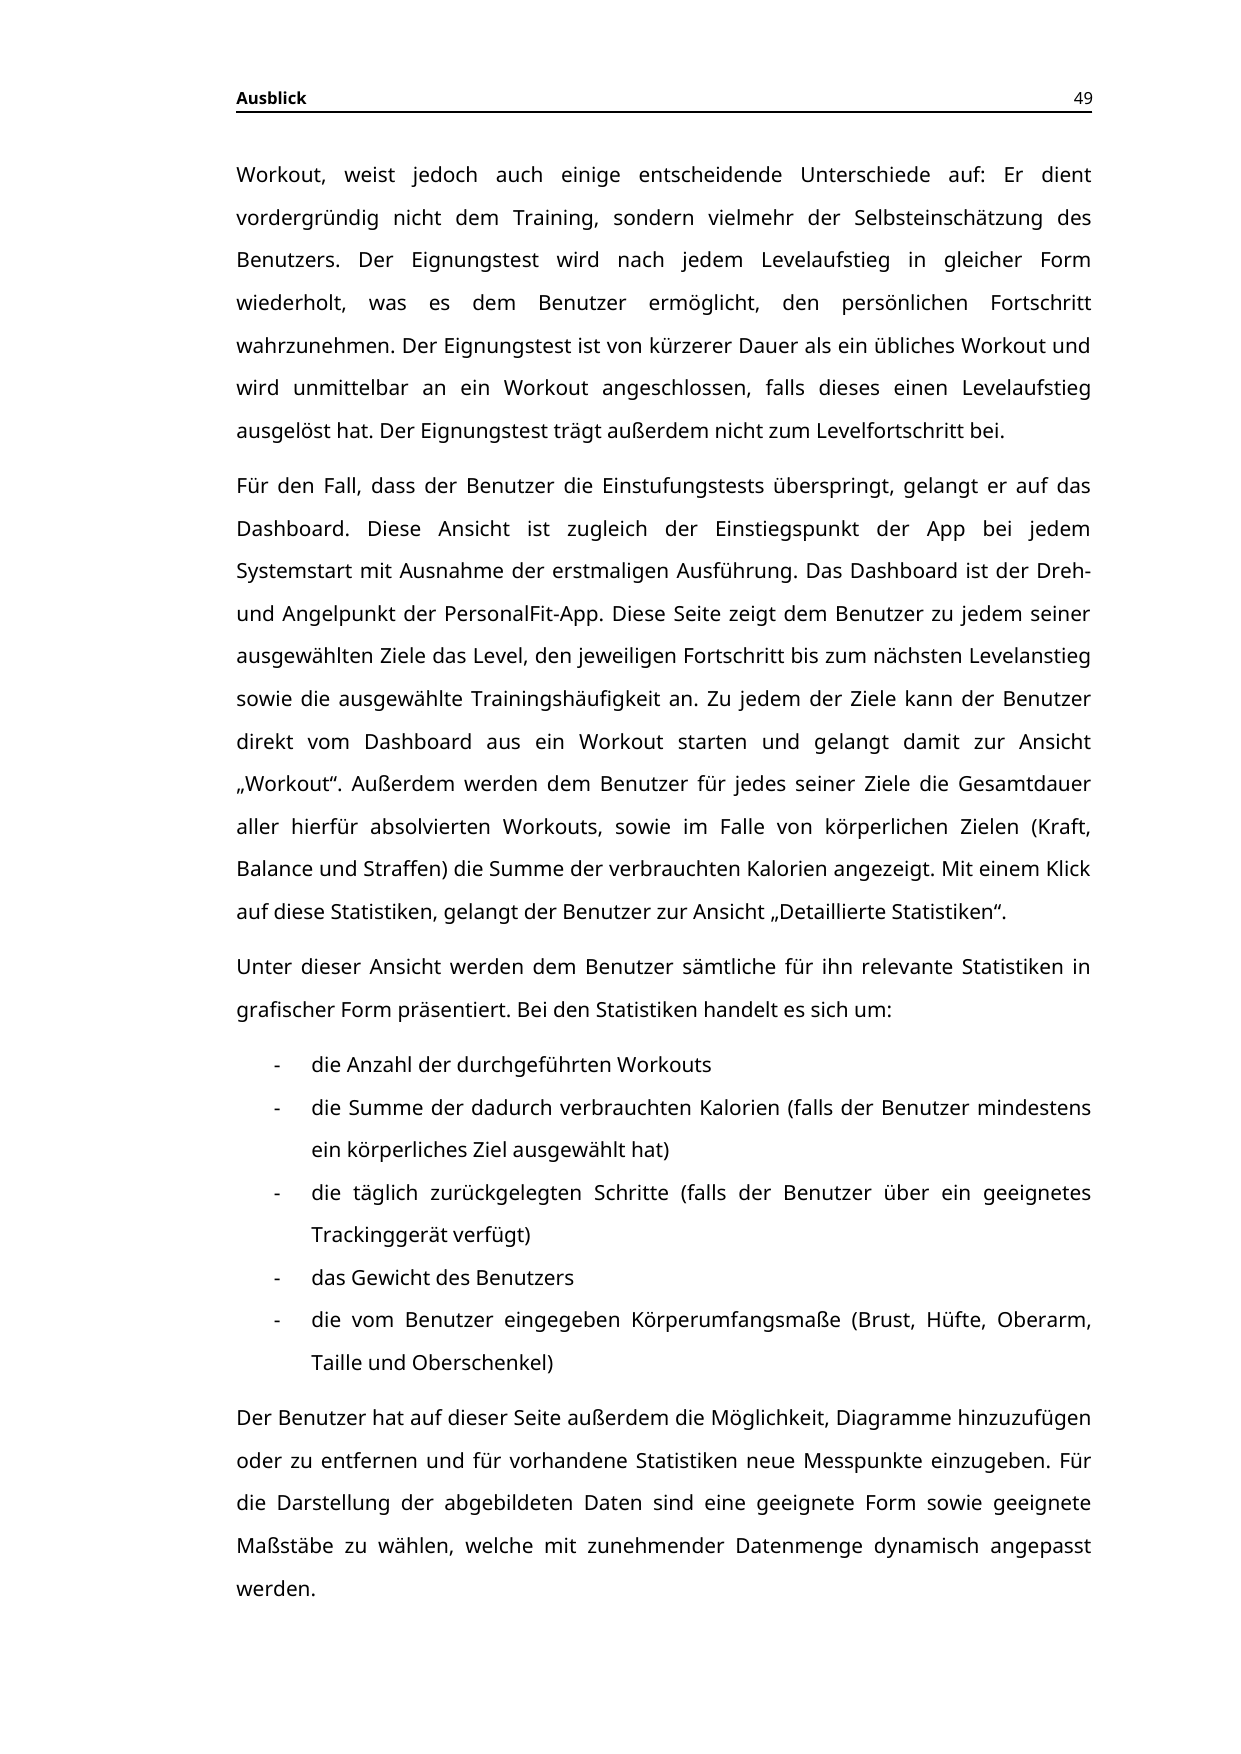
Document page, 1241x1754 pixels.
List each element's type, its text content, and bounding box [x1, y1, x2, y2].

text Unter dieser Ansicht werden dem Benutzer sämtliche für ihn relevante Statistiken in grafischer Form präsentiert. Bei den Statistiken handelt es sich um: [236, 952, 1092, 1023]
list die vom Benutzer eingegeben Körperumfangsmaße (Brust, Hüfte, Oberarm, Taille und Oberschenkel) [274, 1306, 1092, 1377]
list die Anzahl der durchgeführten Workouts [274, 1050, 1092, 1078]
list die täglich zurückgelegten Schritte (falls der Benutzer über ein geeignetes Trackinggerät verfügt) [274, 1178, 1092, 1249]
list das Gewicht des Benutzers [274, 1263, 1092, 1291]
text Für den Fall, dass der Benutzer die Einstufungstests überspringt, gelangt er auf das Dashboard. Diese Ansicht ist zugleich der Einstiegspunkt der App bei jedem Systemstart mit Ausnahme der erstmaligen Ausführung. Das Dashboard ist der Dreh- und Angelpunkt der PersonalFit-App. Diese Seite zeigt dem Benutzer zu jedem seiner ausgewählten Ziele das Level, den jeweiligen Fortschritt bis zum nächsten Levelanstieg sowie die ausgewählte Trainingshäufigkeit an. Zu jedem der Ziele kann der Benutzer direkt vom Dashboard aus ein Workout starten und gelangt damit zur Ansicht „Workout“. Außerdem werden dem Benutzer für jedes seiner Ziele die Gesamtdauer aller hierfür absolvierten Workouts, sowie im Falle von körperlichen Zielen (Kraft, Balance und Straffen) die Summe der verbrauchten Kalorien angezeigt. Mit einem Klick auf diese Statistiken, gelangt der Benutzer zur Ansicht „Detaillierte Statistiken“. [236, 471, 1092, 926]
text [236, 160, 1092, 444]
text Der Benutzer hat auf dieser Seite außerdem die Möglichkeit, Diagramme hinzuzufügen oder zu entfernen und für vorhandene Statistiken neue Messpunkte einzugeben. Für die Darstellung der abgebildeten Daten sind eine geeignete Form sowie geeignete Maßstäbe zu wählen, welche mit zunehmender Datenmenge dynamisch angepasst werden. [236, 1403, 1092, 1602]
list die Summe der dadurch verbrauchten Kalorien (falls der Benutzer mindestens ein körperliches Ziel ausgewählt hat) [274, 1093, 1092, 1164]
